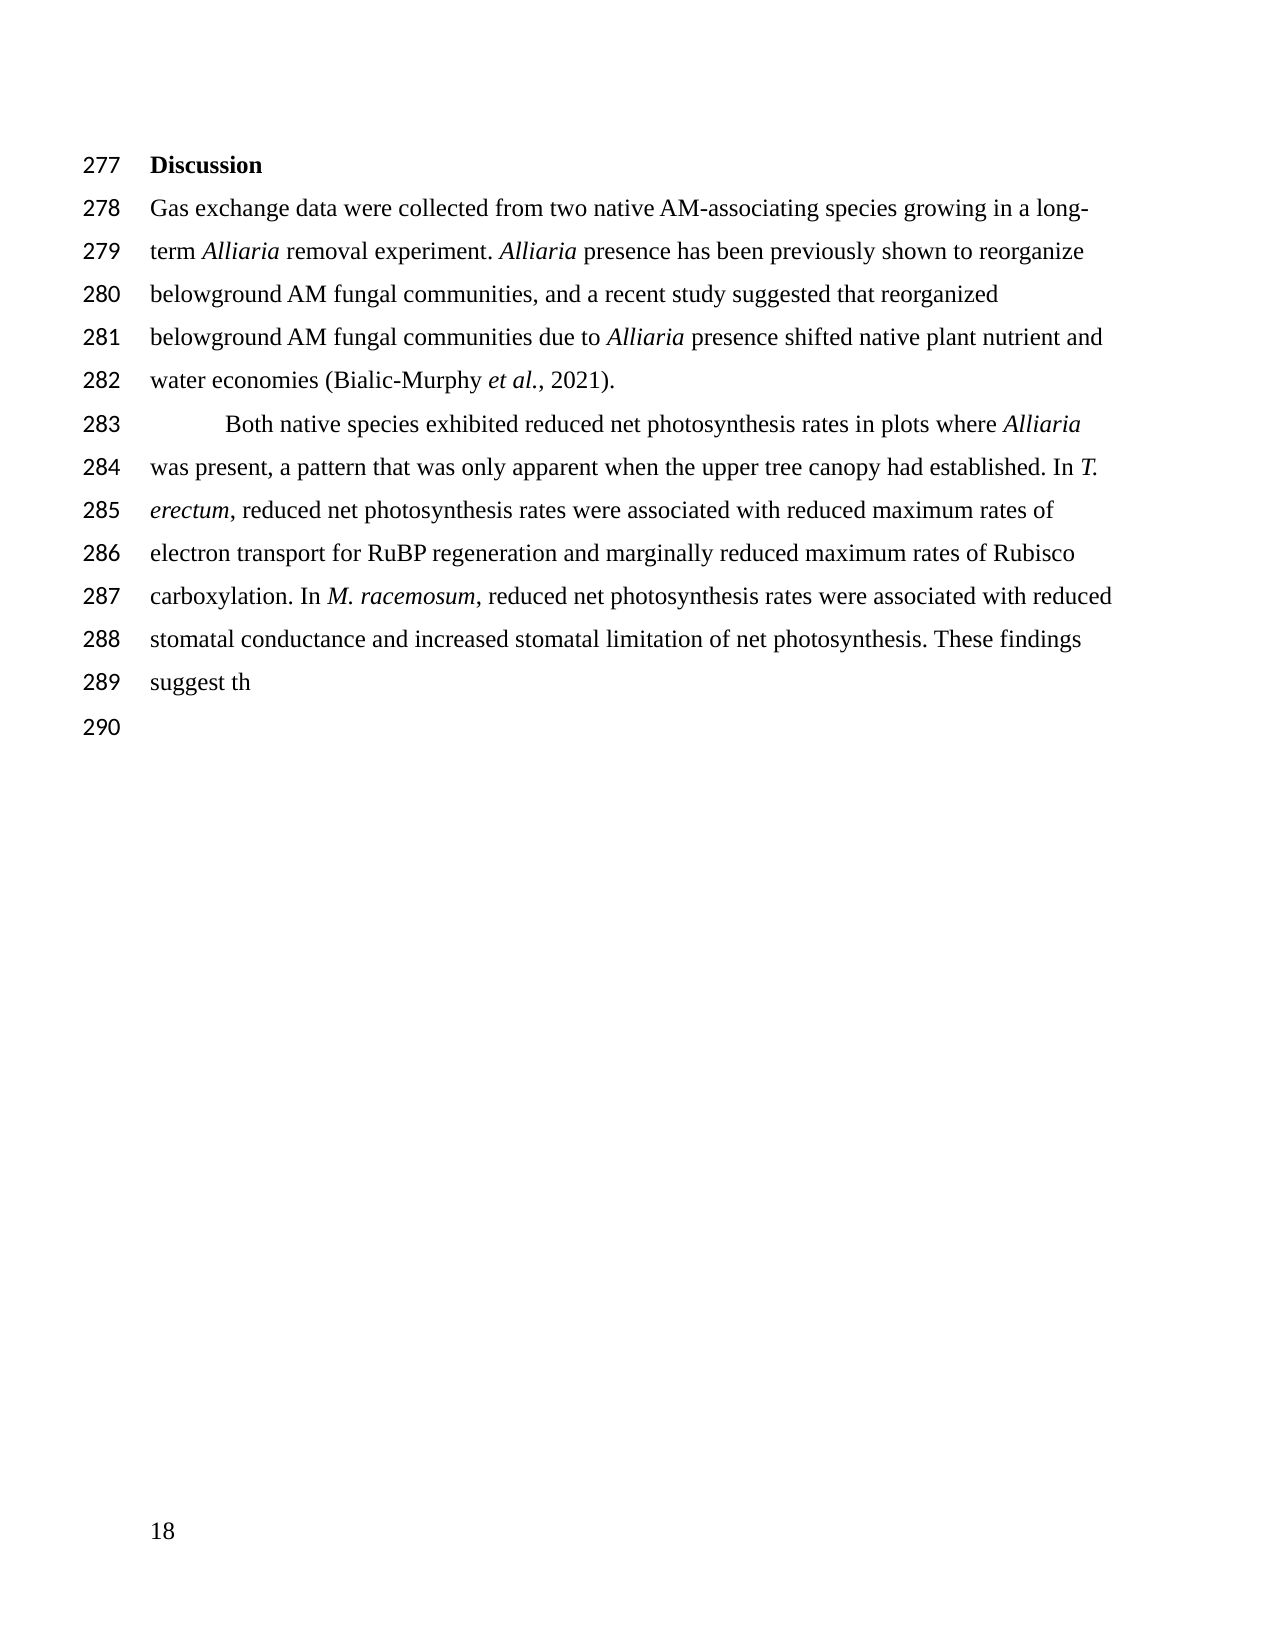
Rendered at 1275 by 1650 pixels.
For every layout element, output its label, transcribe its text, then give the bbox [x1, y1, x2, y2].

text Both native species exhibited reduced net photosynthesis rates in plots where Alliaria was present, a pattern that was only apparent when the upper tree canopy had established. In T. erectum, reduced net photosynthesis rates were associated with reduced maximum rates of electron transport for RuBP regeneration and marginally reduced maximum rates of Rubisco carboxylation. In M. racemosum, reduced net photosynthesis rates were associated with reduced stomatal conductance and increased stomatal limitation of net photosynthesis. These findings suggest th [150, 409, 1125, 696]
text Discussion [150, 150, 1125, 179]
text Gas exchange data were collected from two native AM-associating species growing in a long-term Alliaria removal experiment. Alliaria presence has been previously shown to reorganize belowground AM fungal communities, and a recent study suggested that reorganized belowground AM fungal communities due to Alliaria presence shifted native plant nutrient and water economies (Bialic‐Murphy et al., 2021). [150, 193, 1125, 394]
